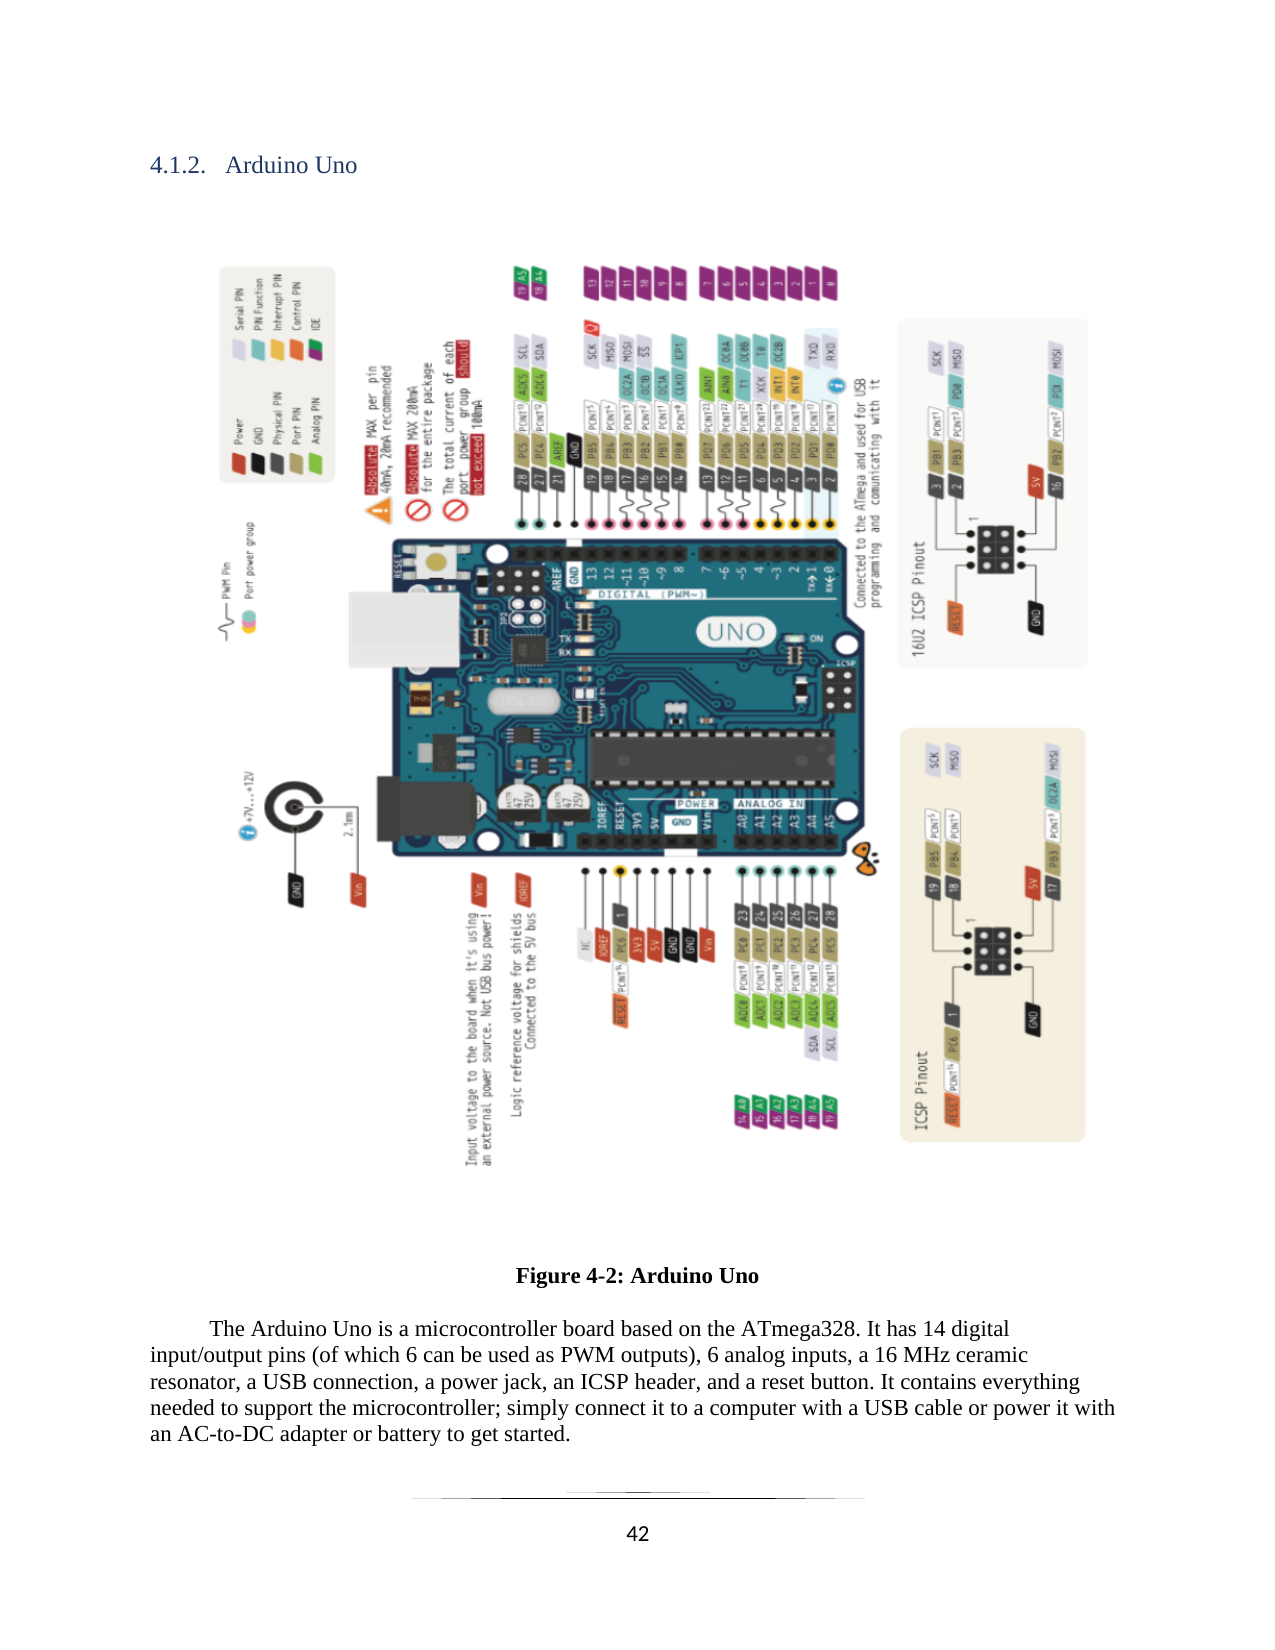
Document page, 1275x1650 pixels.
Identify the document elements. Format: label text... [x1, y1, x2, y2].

text The Arduino Uno is a microcontroller board based on the ATmega328. It has 14 digital input/output pins (of which 6 can be used as PWM outputs), 6 analog inputs, a 16 MHz ceramic resonator, a USB connection, a power jack, an ICSP header, and a reset button. It contains everything needed to support the microcontroller; simply connect it to a computer with a USB cable or power it with an AC-to-DC adapter or battery to get started. [150, 1315, 1125, 1447]
subtitle 4.1.2. Arduino Uno [150, 150, 1125, 179]
picture [167, 184, 1109, 1236]
text Figure 4-2: Arduino Uno [150, 1262, 1125, 1289]
